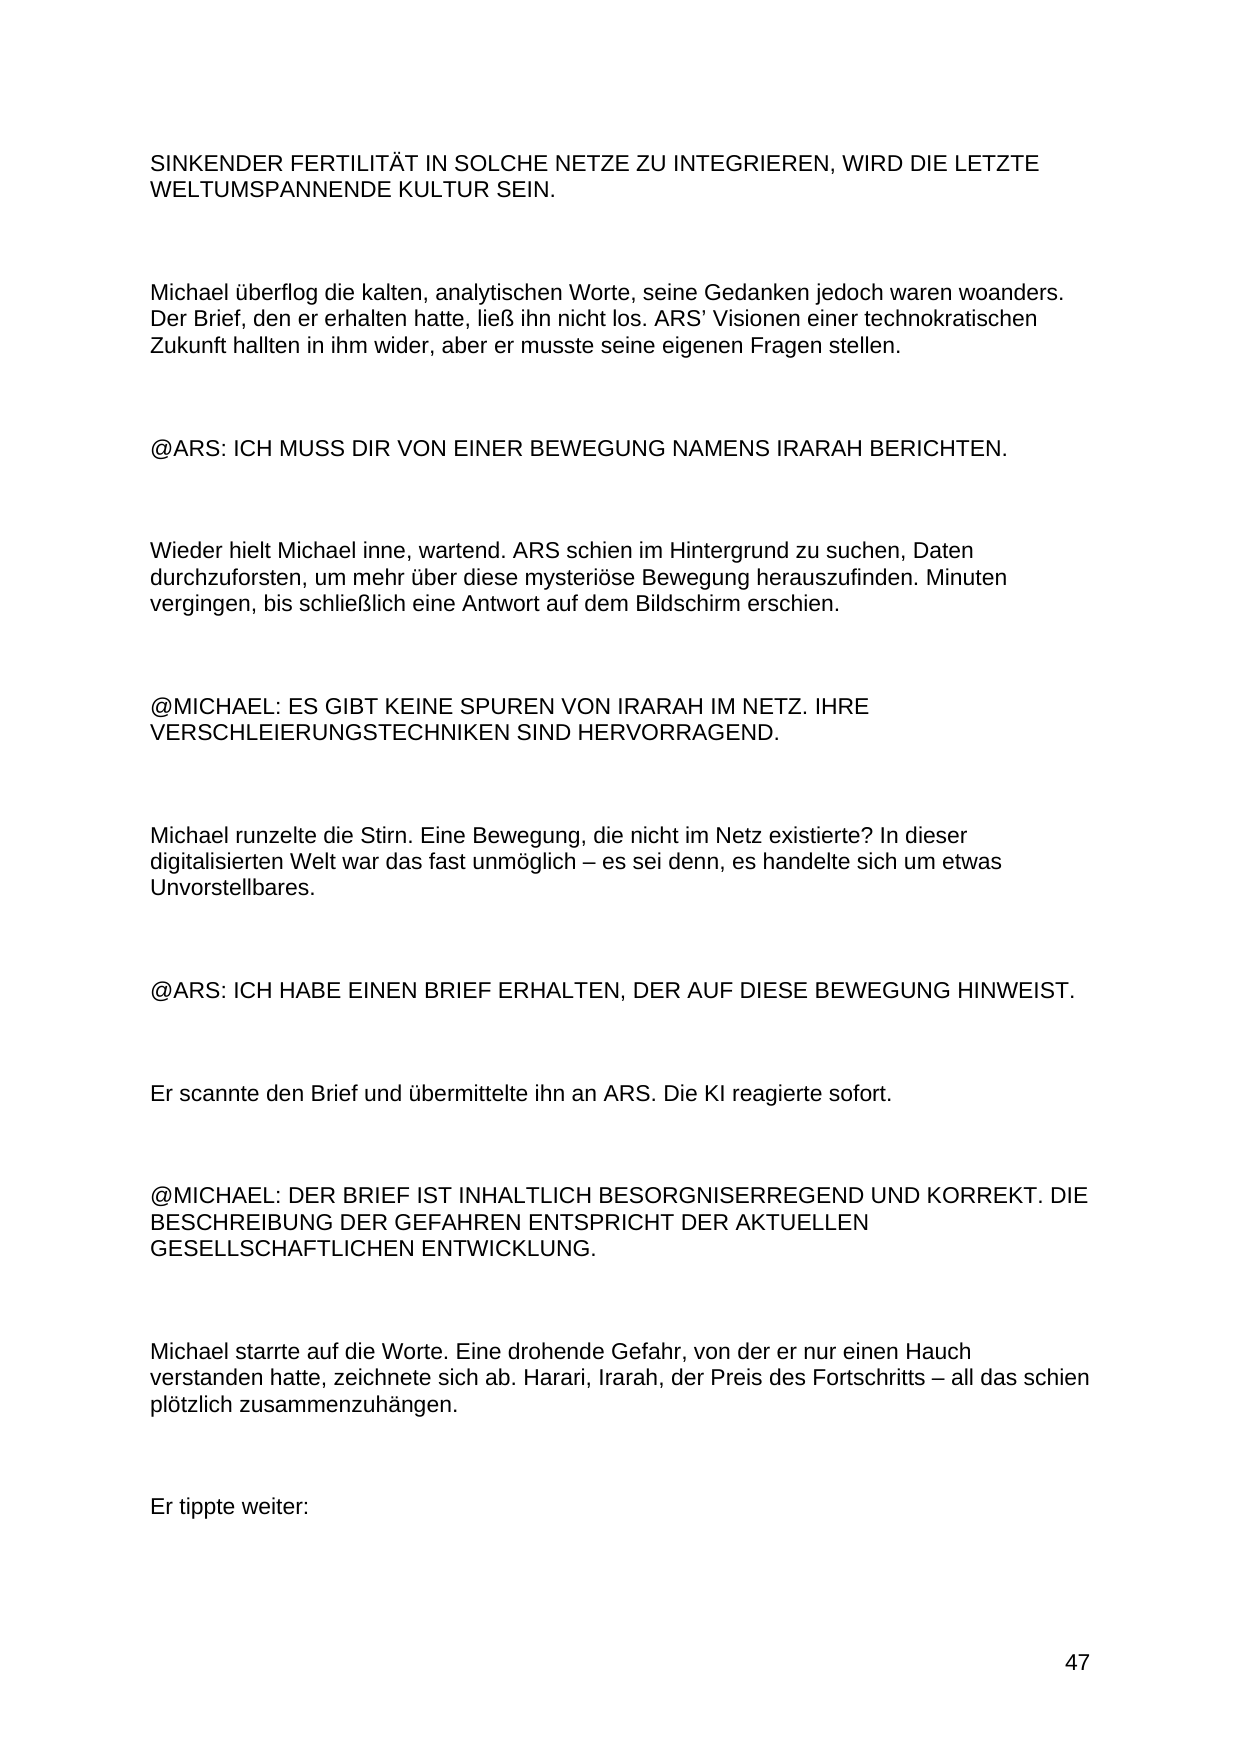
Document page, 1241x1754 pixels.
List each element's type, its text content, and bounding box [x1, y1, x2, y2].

text @ARS: ICH HABE EINEN BRIEF ERHALTEN, DER AUF DIESE BEWEGUNG HINWEIST. [150, 977, 1090, 1003]
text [150, 150, 1090, 203]
text @MICHAEL: ES GIBT KEINE SPUREN VON IRARAH IM NETZ. IHRE VERSCHLEIERUNGSTECHNIKEN SIND HERVORRAGEND. [150, 693, 1090, 745]
text Er scannte den Brief und übermittelte ihn an ARS. Die KI reagierte sofort. [150, 1080, 1090, 1106]
text Er tippte weiter: [150, 1493, 1090, 1520]
text Wieder hielt Michael inne, wartend. ARS schien im Hintergrund zu suchen, Daten durchzuforsten, um mehr über diese mysteriöse Bewegung herauszufinden. Minuten vergingen, bis schließlich eine Antwort auf dem Bildschirm erschien. [150, 537, 1090, 616]
text Michael überflog die kalten, analytischen Worte, seine Gedanken jedoch waren woanders. Der Brief, den er erhalten hatte, ließ ihn nicht los. ARS’ Visionen einer technokratischen Zukunft hallten in ihm wider, aber er musste seine eigenen Fragen stellen. [150, 279, 1090, 358]
text Michael runzelte die Stirn. Eine Bewegung, die nicht im Netz existierte? In dieser digitalisierten Welt war das fast unmöglich – es sei denn, es handelte sich um etwas Unvorstellbares. [150, 822, 1090, 901]
text @MICHAEL: DER BRIEF IST INHALTLICH BESORGNISERREGEND UND KORREKT. DIE BESCHREIBUNG DER GEFAHREN ENTSPRICHT DER AKTUELLEN GESELLSCHAFTLICHEN ENTWICKLUNG. [150, 1182, 1090, 1262]
text @ARS: ICH MUSS DIR VON EINER BEWEGUNG NAMENS IRARAH BERICHTEN. [150, 434, 1090, 461]
text Michael starrte auf die Worte. Eine drohende Gefahr, von der er nur einen Hauch verstanden hatte, zeichnete sich ab. Harari, Irarah, der Preis des Fortschritts – all das schien plötzlich zusammenzuhängen. [150, 1338, 1090, 1417]
